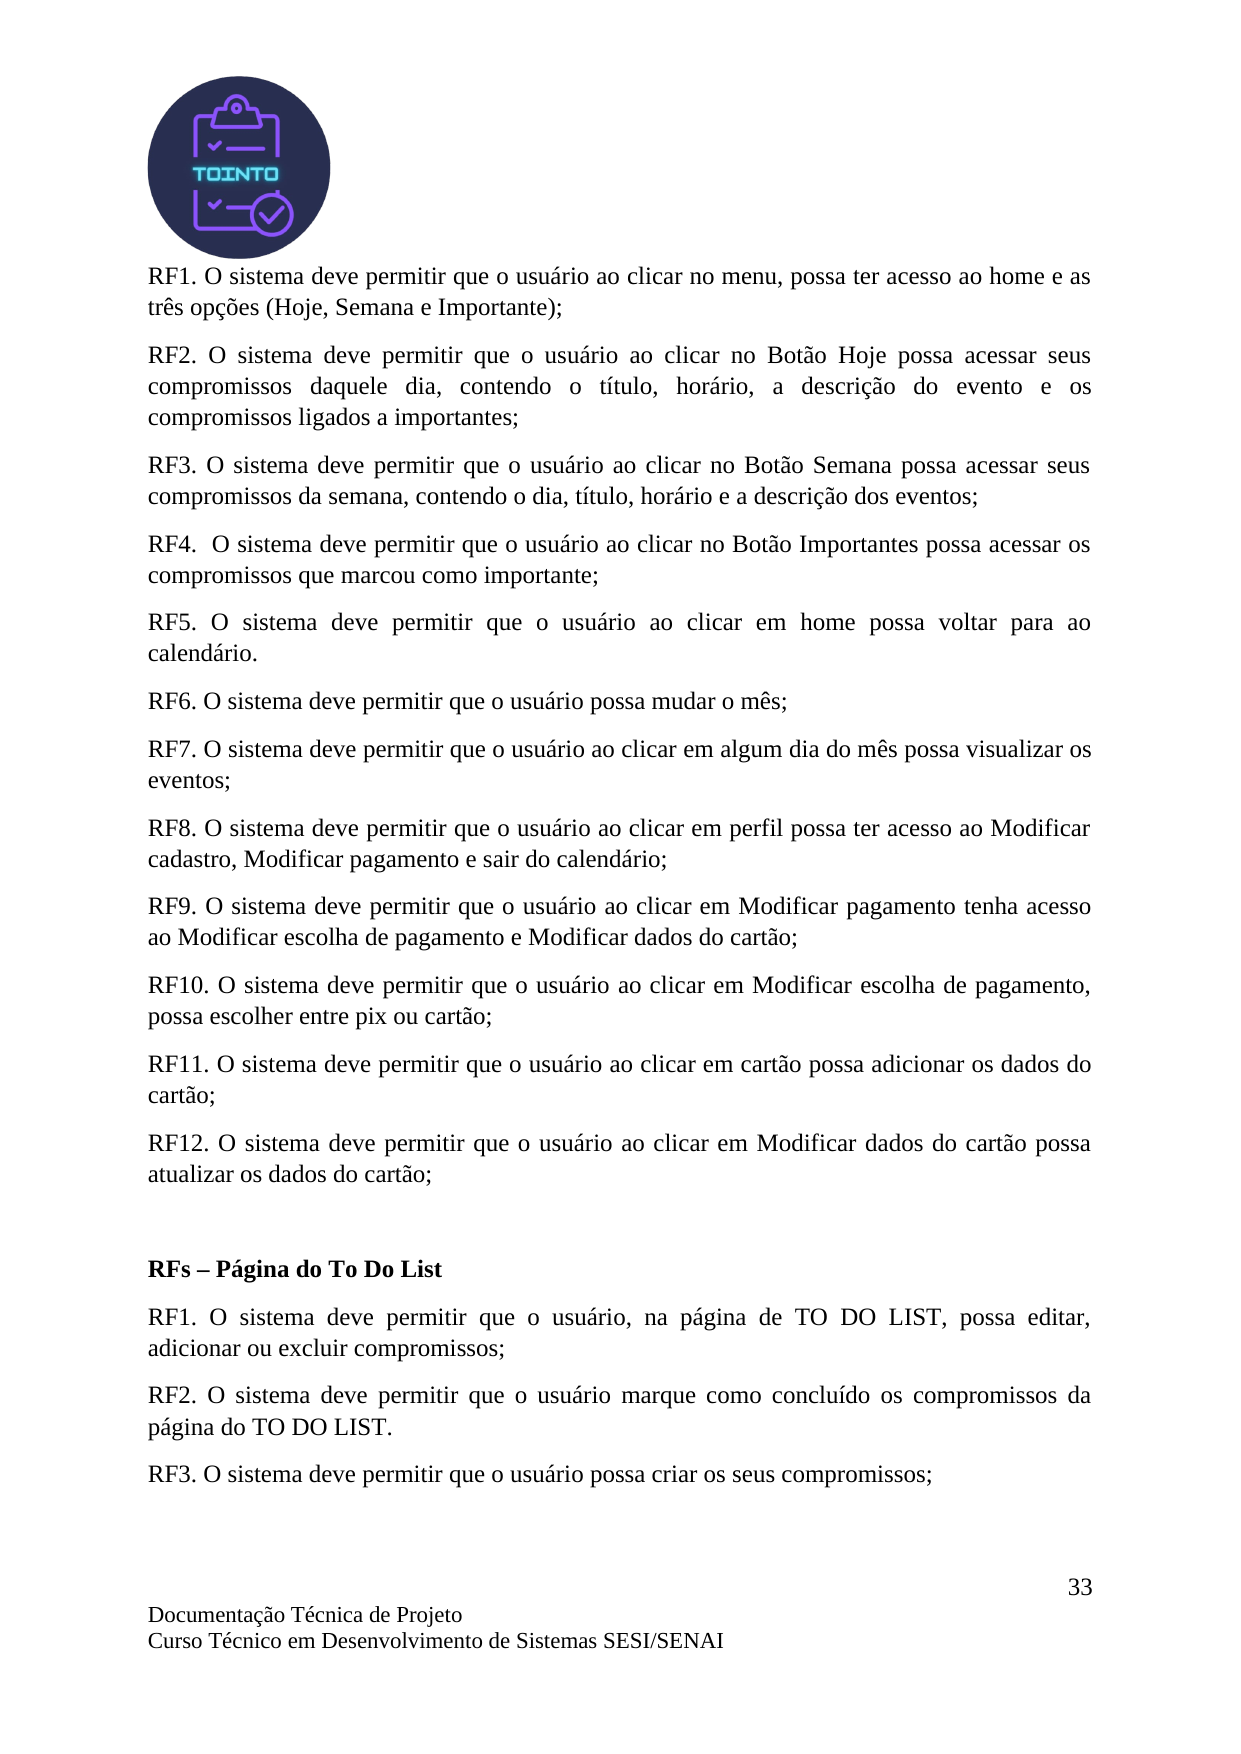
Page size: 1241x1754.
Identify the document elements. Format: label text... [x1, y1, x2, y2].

text RF5. O sistema deve permitir que o usuário ao clicar em home possa voltar para ao calendário. [148, 607, 1092, 667]
text RF4. O sistema deve permitir que o usuário ao clicar no Botão Importantes possa acessar os compromissos que marcou como importante; [148, 529, 1092, 588]
text RF1. O sistema deve permitir que o usuário ao clicar no menu, possa ter acesso ao home e as três opções (Hoje, Semana e Importante); [148, 261, 1092, 321]
text RF1. O sistema deve permitir que o usuário, na página de TO DO LIST, possa editar, adicionar ou excluir compromissos; [148, 1302, 1092, 1362]
text RF11. O sistema deve permitir que o usuário ao clicar em cartão possa adicionar os dados do cartão; [148, 1049, 1092, 1109]
text RF9. O sistema deve permitir que o usuário ao clicar em Modificar pagamento tenha acesso ao Modificar escolha de pagamento e Modificar dados do cartão; [148, 891, 1092, 951]
text RF12. O sistema deve permitir que o usuário ao clicar em Modificar dados do cartão possa atualizar os dados do cartão; [148, 1128, 1092, 1187]
text RF2. O sistema deve permitir que o usuário ao clicar no Botão Hoje possa acessar seus compromissos daquele dia, contendo o título, horário, a descrição do evento e os compromissos ligados a importantes; [148, 340, 1092, 431]
text RF8. O sistema deve permitir que o usuário ao clicar em perfil possa ter acesso ao Modificar cadastro, Modificar pagamento e sair do calendário; [148, 813, 1092, 872]
text RFs – Página do To Do List [148, 1254, 1092, 1283]
text RF10. O sistema deve permitir que o usuário ao clicar em Modificar escolha de pagamento, possa escolher entre pix ou cartão; [148, 970, 1092, 1030]
picture [147, 73, 336, 262]
text RF2. O sistema deve permitir que o usuário marque como concluído os compromissos da página do TO DO LIST. [148, 1381, 1092, 1440]
text RF7. O sistema deve permitir que o usuário ao clicar em algum dia do mês possa visualizar os eventos; [148, 734, 1092, 794]
text RF3. O sistema deve permitir que o usuário possa criar os seus compromissos; [148, 1459, 1092, 1488]
text RF6. O sistema deve permitir que o usuário possa mudar o mês; [148, 686, 1092, 715]
text RF3. O sistema deve permitir que o usuário ao clicar no Botão Semana possa acessar seus compromissos da semana, contendo o dia, título, horário e a descrição dos eventos; [148, 450, 1092, 510]
